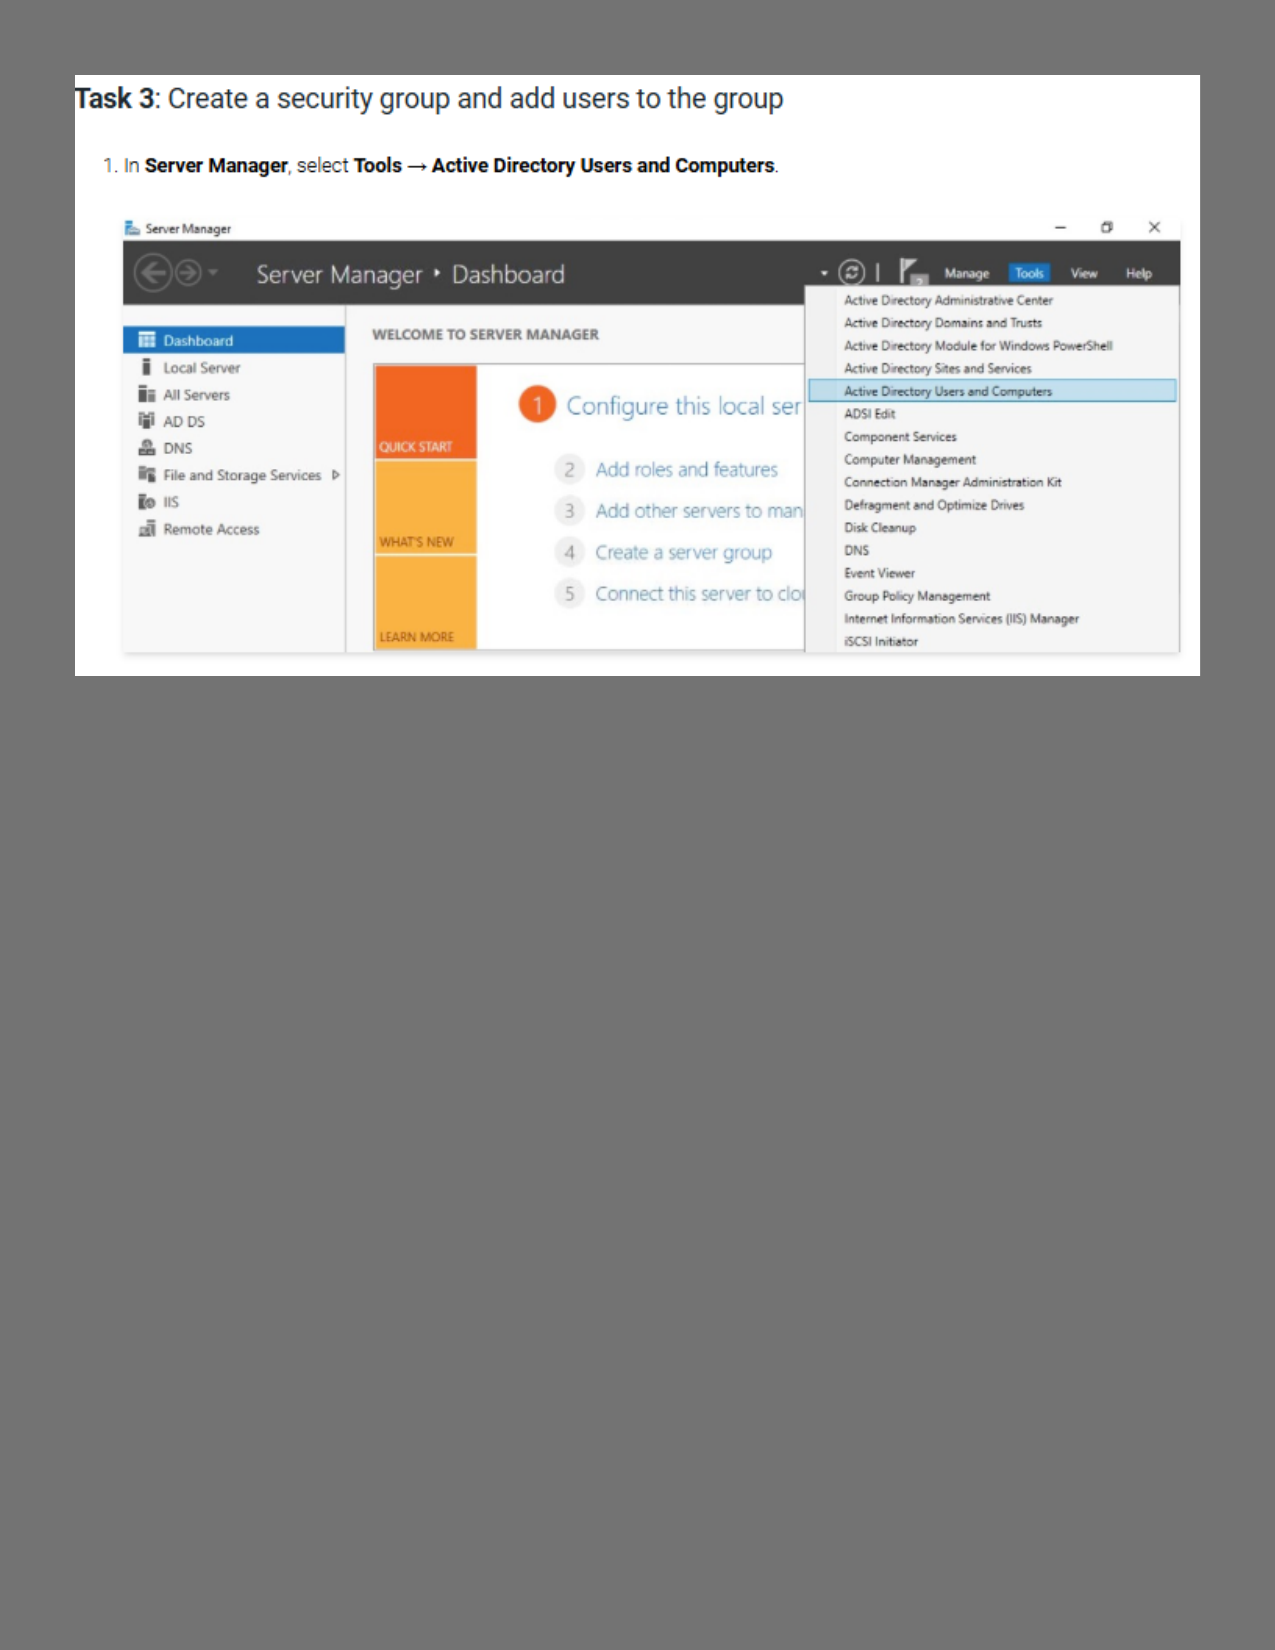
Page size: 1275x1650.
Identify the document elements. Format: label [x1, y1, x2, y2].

picture [75, 75, 1200, 676]
